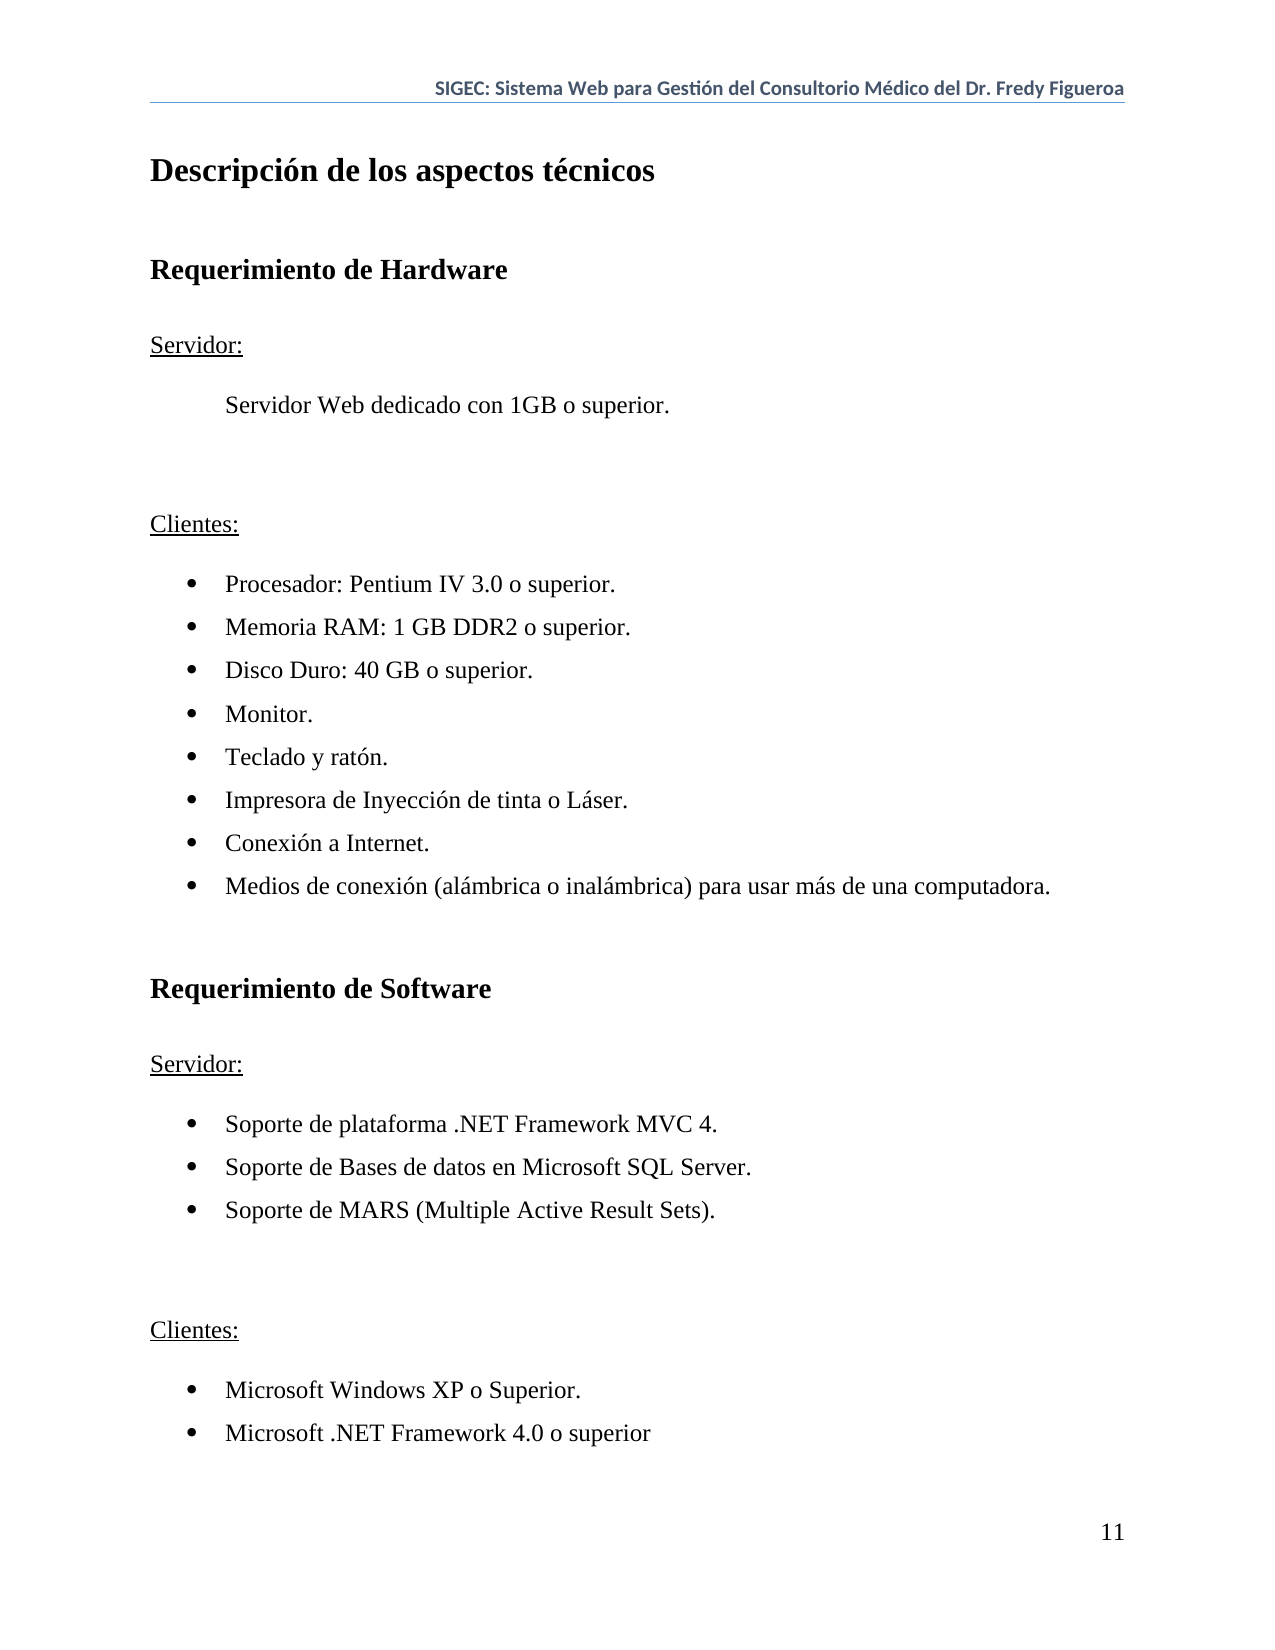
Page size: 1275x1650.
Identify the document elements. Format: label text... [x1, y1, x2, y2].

subtitle Descripción de los aspectos técnicos [150, 150, 1125, 188]
text Clientes: [150, 509, 1125, 538]
list Conexión a Internet. [187, 828, 1125, 857]
text Servidor Web dedicado con 1GB o superior. [150, 390, 1125, 419]
list Microsoft Windows XP o Superior. [187, 1375, 1125, 1403]
list Medios de conexión (alámbrica o inalámbrica) para usar más de una computadora. [187, 871, 1125, 900]
text Servidor: [150, 1049, 1125, 1078]
text Servidor: [150, 330, 1125, 359]
list Soporte de MARS (Multiple Active Result Sets). [187, 1195, 1125, 1224]
list Memoria RAM: 1 GB DDR2 o superior. [187, 612, 1125, 641]
list Procesador: Pentium IV 3.0 o superior. [187, 569, 1125, 598]
list Microsoft .NET Framework 4.0 o superior [187, 1418, 1125, 1447]
subtitle Requerimiento de Hardware [150, 252, 1125, 286]
text Clientes: [150, 1315, 1125, 1344]
list Impresora de Inyección de tinta o Láser. [187, 785, 1125, 814]
list Disco Duro: 40 GB o superior. [187, 656, 1125, 684]
subtitle Requerimiento de Software [150, 971, 1125, 1005]
list Soporte de plataforma .NET Framework MVC 4. [187, 1109, 1125, 1138]
list Monitor. [187, 699, 1125, 727]
list Teclado y ratón. [187, 742, 1125, 771]
list Soporte de Bases de datos en Microsoft SQL Server. [187, 1152, 1125, 1181]
